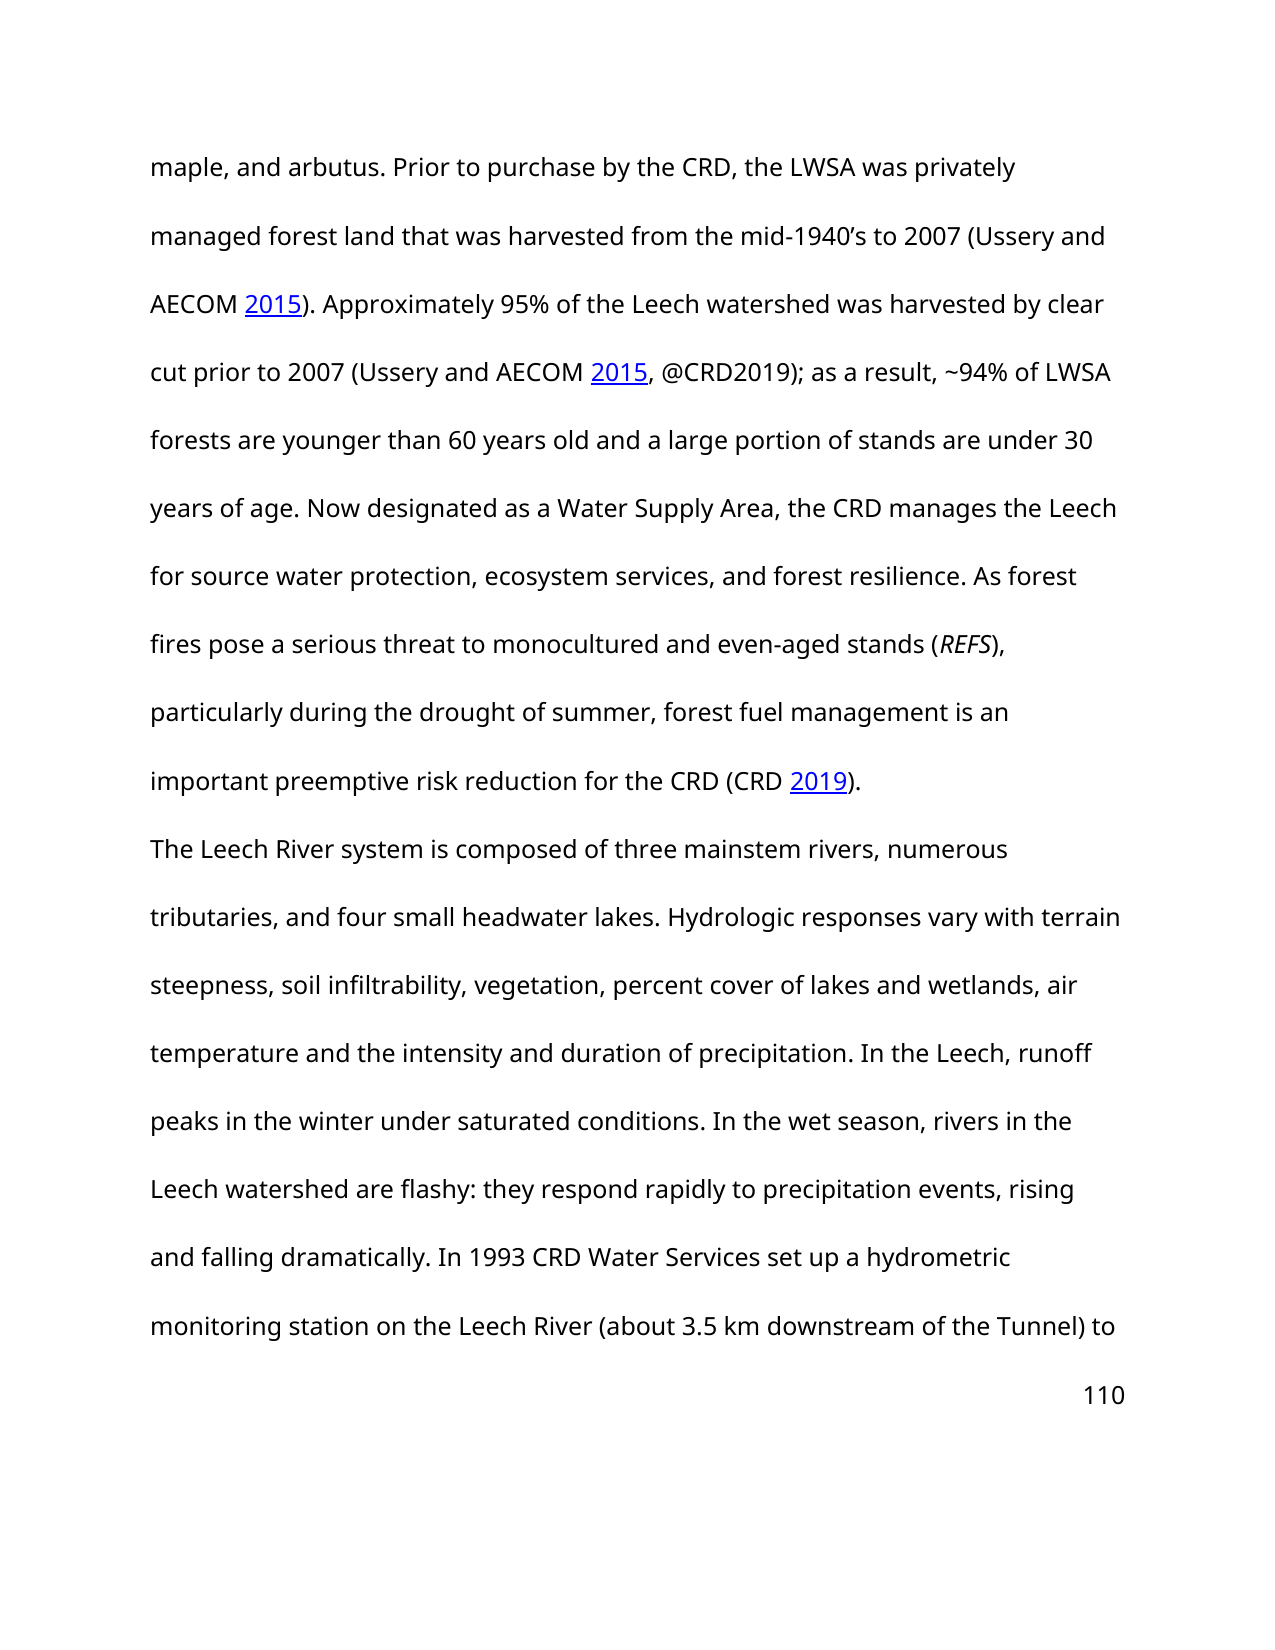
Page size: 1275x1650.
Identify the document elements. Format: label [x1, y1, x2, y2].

text [150, 831, 1125, 1342]
text [150, 150, 1125, 797]
